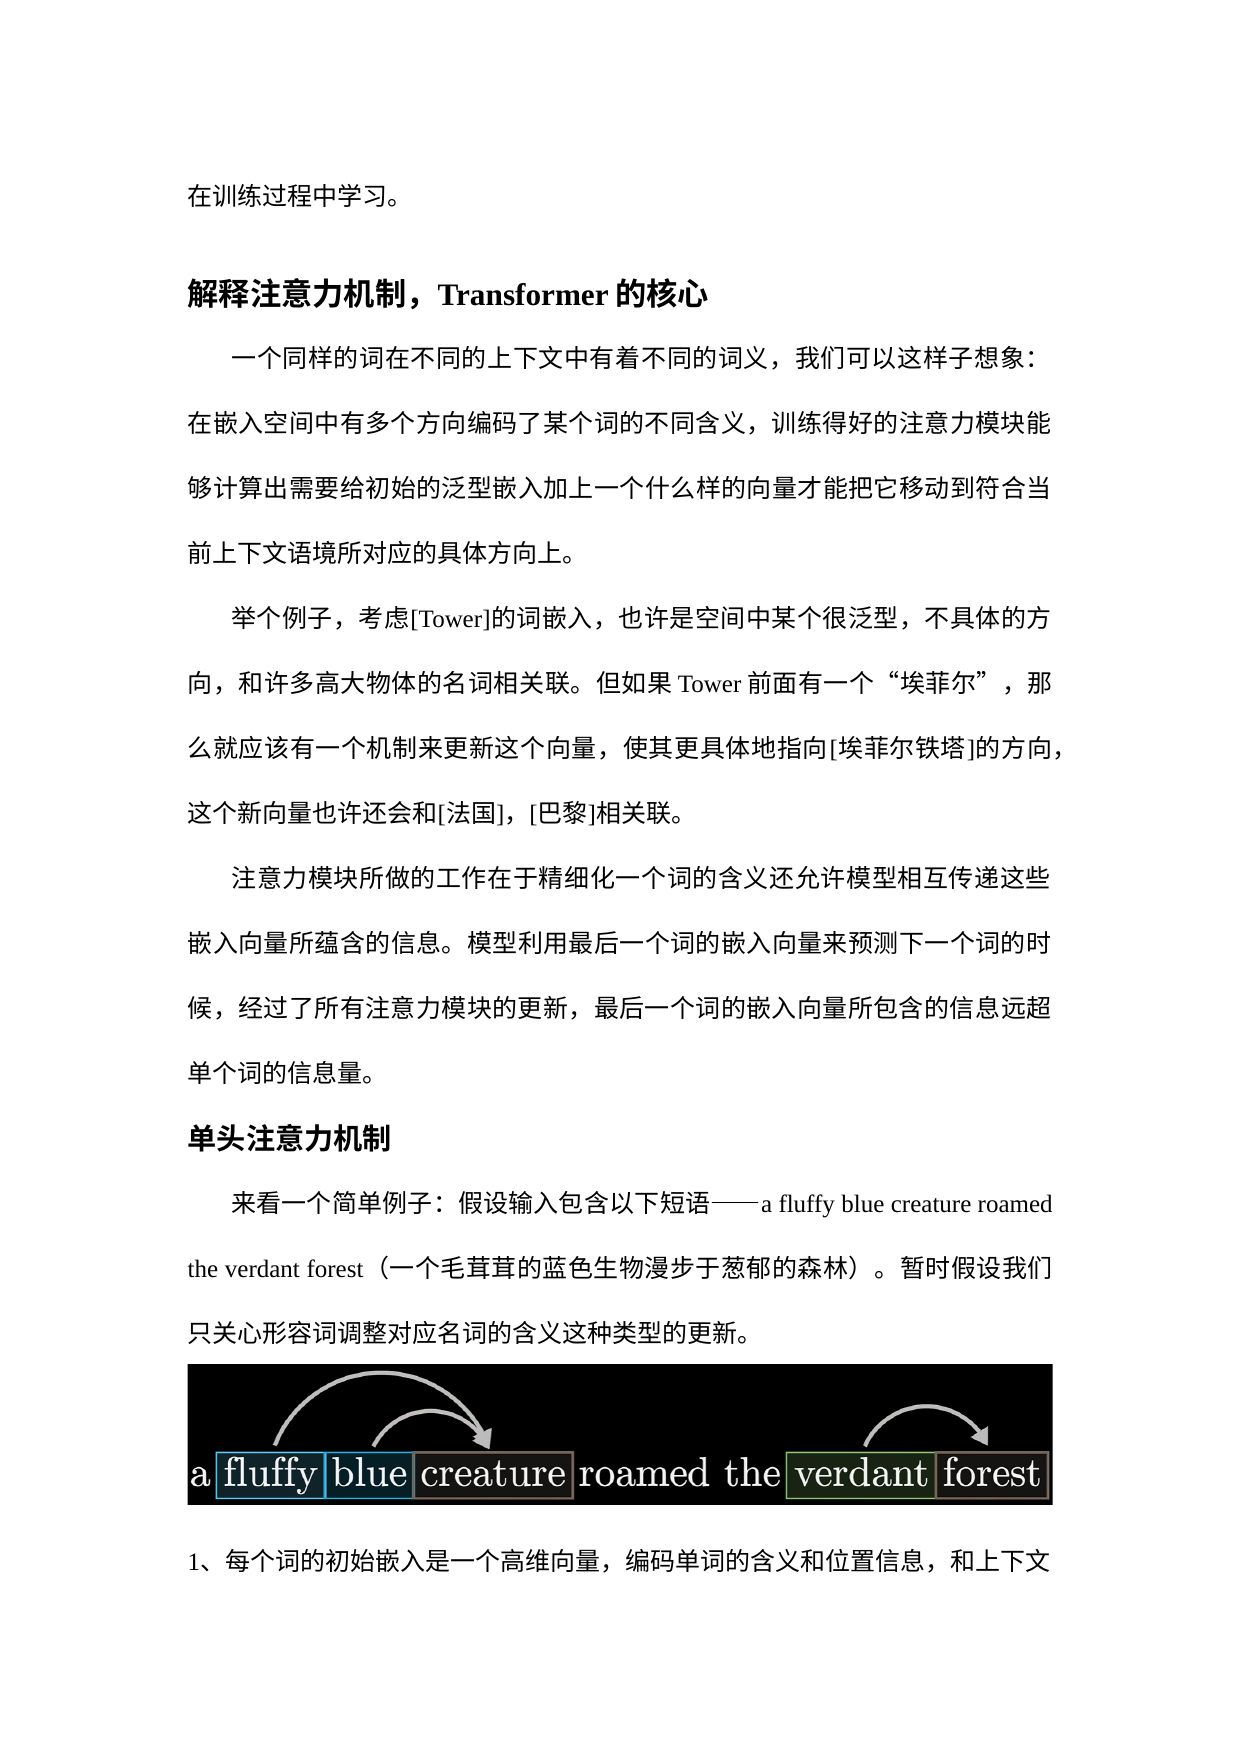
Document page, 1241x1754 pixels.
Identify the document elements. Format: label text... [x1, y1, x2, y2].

text 来看一个简单例子：假设输入包含以下短语——a fluffy blue creature roamed the verdant forest（一个毛茸茸的蓝色生物漫步于葱郁的森林）。暂时假设我们只关心形容词调整对应名词的含义这种类型的更新。 [187, 1169, 1053, 1364]
text 单头注意力机制 [187, 1104, 1053, 1169]
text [187, 162, 1053, 227]
text 一个同样的词在不同的上下文中有着不同的词义，我们可以这样子想象：在嵌入空间中有多个方向编码了某个词的不同含义，训练得好的注意力模块能够计算出需要给初始的泛型嵌入加上一个什么样的向量才能把它移动到符合当前上下文语境所对应的具体方向上。 [187, 324, 1053, 584]
text 解释注意力机制，Transformer的核心 [187, 259, 1053, 324]
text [187, 1527, 1053, 1592]
picture [187, 1364, 1053, 1505]
text 注意力模块所做的工作在于精细化一个词的含义还允许模型相互传递这些嵌入向量所蕴含的信息。模型利用最后一个词的嵌入向量来预测下一个词的时候，经过了所有注意力模块的更新，最后一个词的嵌入向量所包含的信息远超单个词的信息量。 [187, 844, 1053, 1104]
text 举个例子，考虑[Tower]的词嵌入，也许是空间中某个很泛型，不具体的方向，和许多高大物体的名词相关联。但如果Tower前面有一个“埃菲尔”，那么就应该有一个机制来更新这个向量，使其更具体地指向[埃菲尔铁塔]的方向，这个新向量也许还会和[法国]，[巴黎]相关联。 [187, 584, 1053, 844]
